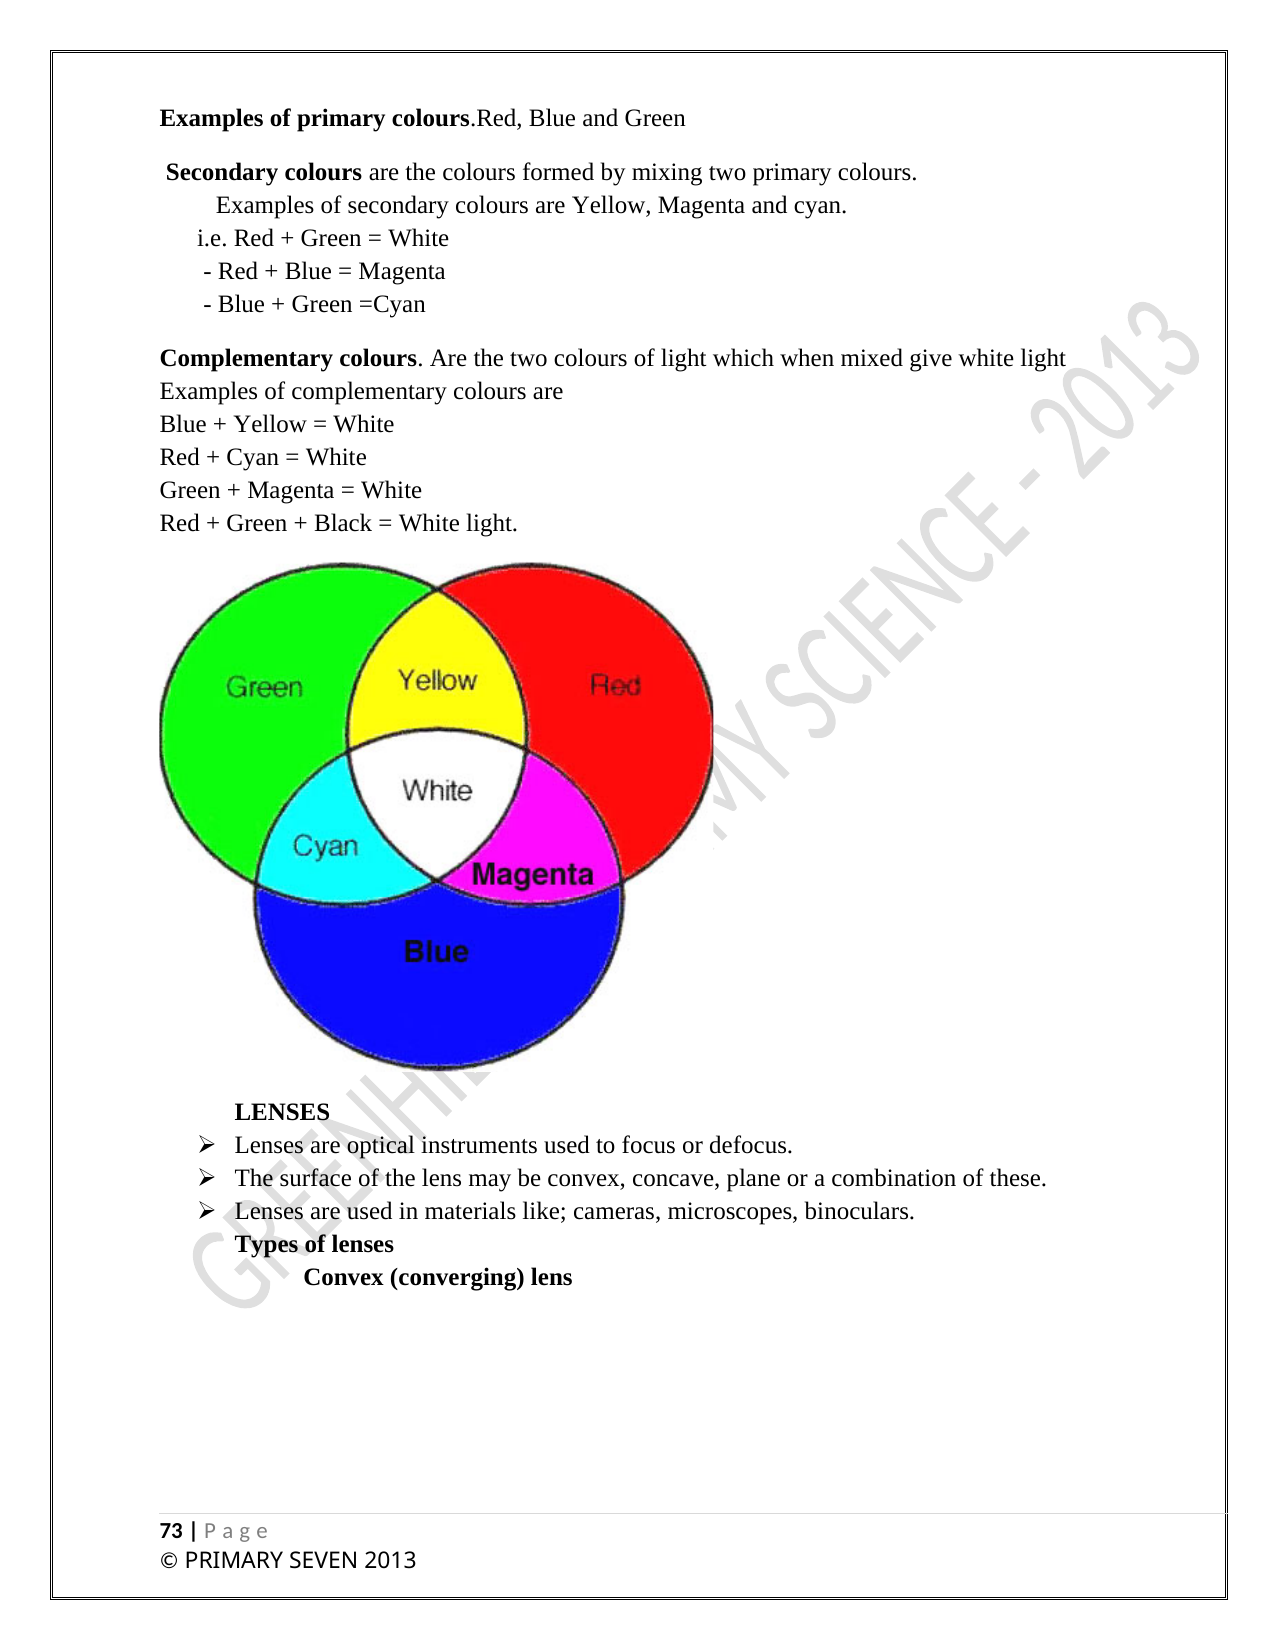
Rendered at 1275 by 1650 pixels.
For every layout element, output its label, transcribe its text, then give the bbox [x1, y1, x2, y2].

text Examples of primary colours.Red, Blue and Green [159, 103, 1225, 132]
picture [159, 561, 714, 1072]
list Lenses are used in materials like; cameras, microscopes, binoculars. Types of lenses Convex (converging) lens [197, 1196, 1225, 1291]
list Lenses are optical instruments used to focus or defocus. [197, 1130, 1225, 1159]
text Complementary colours. Are the two colours of light which when mixed give white light Examples of complementary colours are Blue + Yellow = White Red + Cyan = White Green + Magenta = White Red + Green + Black = White light. [159, 343, 1225, 537]
text Secondary colours are the colours formed by mixing two primary colours. Examples of secondary colours are Yellow, Magenta and cyan. i.e. Red + Green = White - Red + Blue = Magenta - Blue + Green =Cyan [159, 157, 1225, 318]
list LENSES [234, 1097, 1225, 1126]
list The surface of the lens may be convex, concave, plane or a combination of these. [197, 1163, 1225, 1192]
